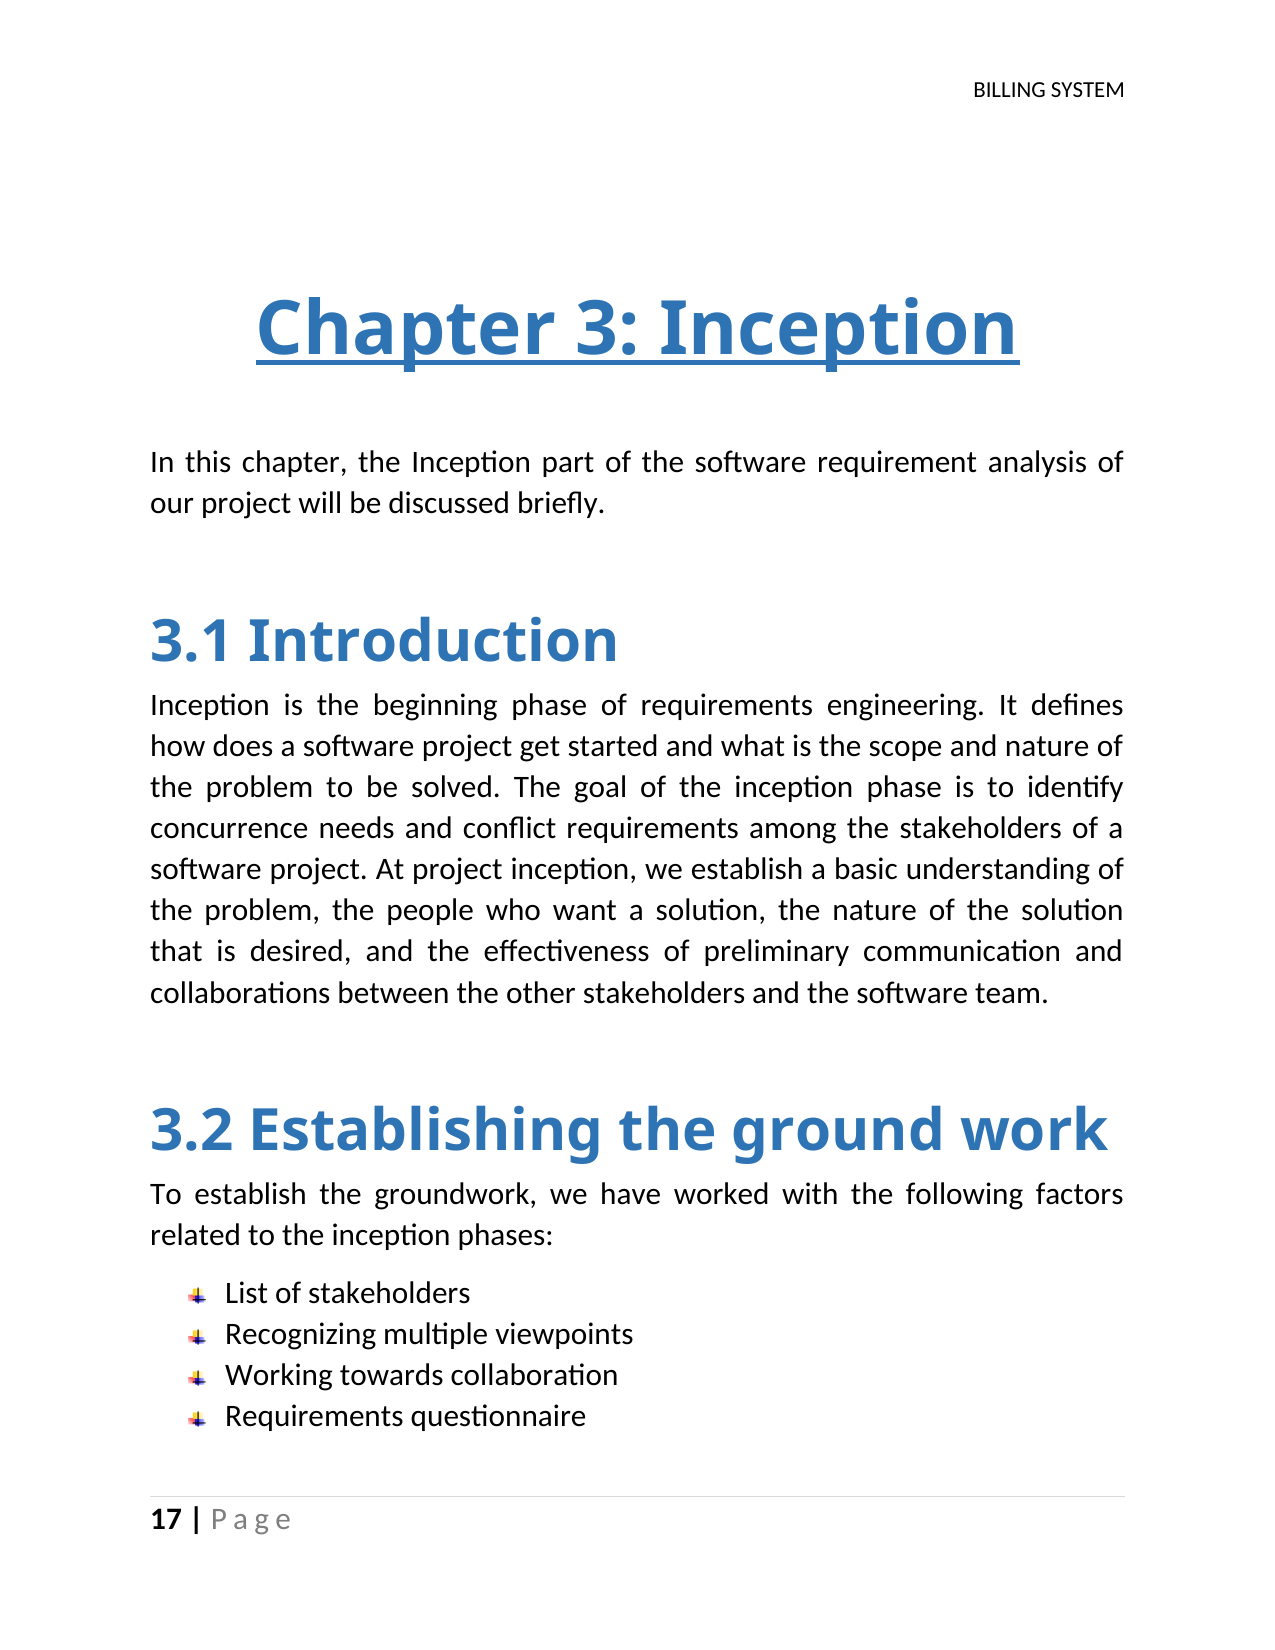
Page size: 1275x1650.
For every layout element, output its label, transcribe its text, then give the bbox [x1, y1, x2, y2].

picture [188, 1286, 206, 1304]
text To establish the groundwork, we have worked with the following factors related to the inception phases: [150, 1174, 1125, 1253]
list Recognizing multiple viewpoints [187, 1314, 1125, 1352]
picture [188, 1328, 206, 1345]
subtitle 3.2 Establishing the ground work [150, 1088, 1125, 1168]
picture [188, 1369, 206, 1386]
picture [188, 1410, 206, 1427]
subtitle Chapter 3: Inception [150, 274, 1125, 376]
list Requirements questionnaire [187, 1397, 1125, 1435]
list Working towards collaboration [187, 1355, 1125, 1393]
text In this chapter, the Inception part of the software requirement analysis of our project will be discussed briefly. [150, 442, 1125, 521]
list List of stakeholders [187, 1273, 1125, 1311]
text Inception is the beginning phase of requirements engineering. It defines how does a software project get started and what is the scope and nature of the problem to be solved. The goal of the inception phase is to identify concurrence needs and conflict requirements among the stakeholders of a software project. At project inception, we establish a basic understanding of the problem, the people who want a solution, the nature of the solution that is desired, and the effectiveness of preliminary communication and collaborations between the other stakeholders and the software team. [150, 685, 1125, 1011]
subtitle 3.1 Introduction [150, 599, 1125, 678]
